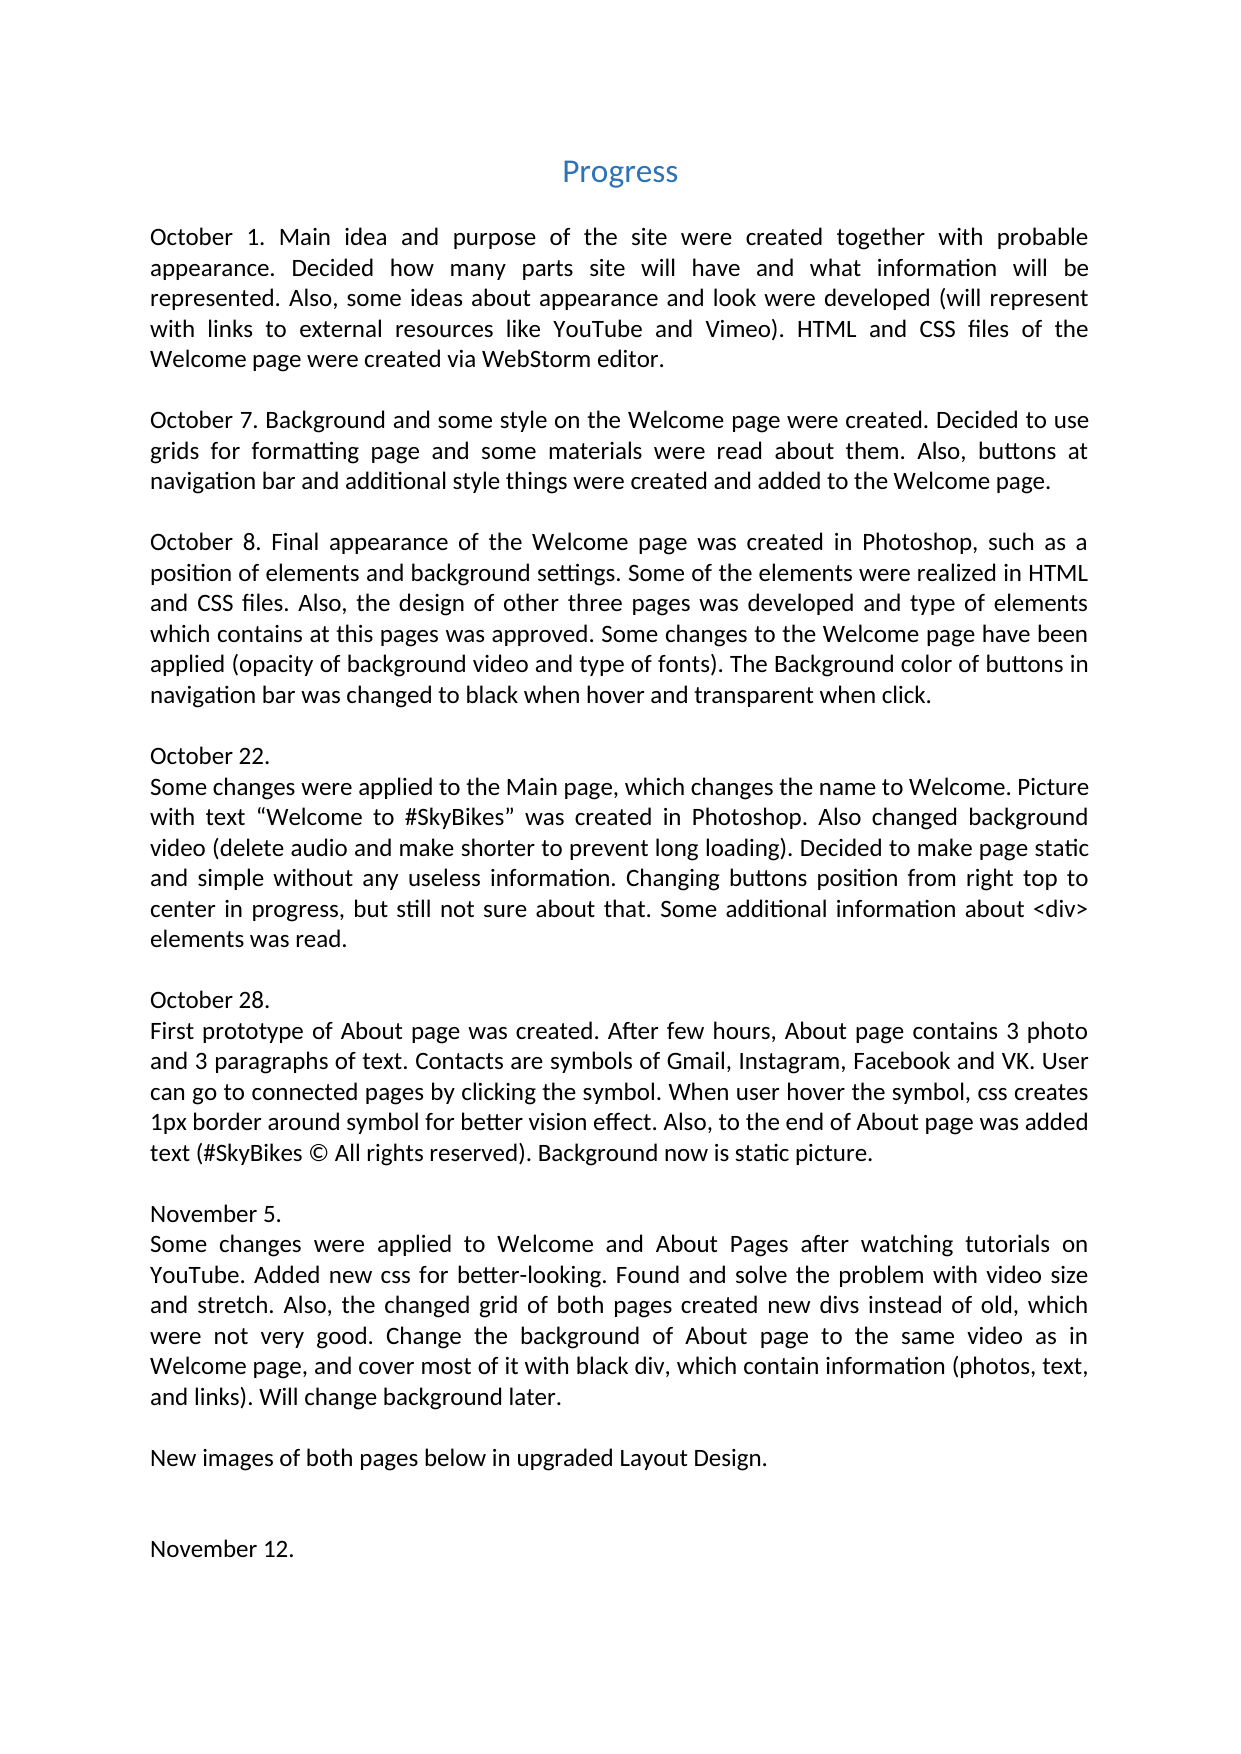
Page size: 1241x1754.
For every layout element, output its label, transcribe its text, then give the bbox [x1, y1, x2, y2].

subtitle Progress [150, 150, 1090, 191]
text First prototype of About page was created. After few hours, About page contains 3 photo and 3 paragraphs of text. Contacts are symbols of Gmail, Instagram, Facebook and VK. User can go to connected pages by clicking the symbol. When user hover the symbol, css creates 1px border around symbol for better vision effect. Also, to the end of About page was added text (#SkyBikes © All rights reserved). Background now is static picture. [150, 1015, 1090, 1167]
text October 8. Final appearance of the Welcome page was created in Photoshop, such as a position of elements and background settings. Some of the elements were realized in HTML and CSS files. Also, the design of other three pages was developed and type of elements which contains at this pages was approved. Some changes to the Welcome page have been applied (opacity of background video and type of fonts). The Background color of buttons in navigation bar was changed to black when hover and transparent when click. [150, 526, 1090, 709]
text November 5. [150, 1198, 1090, 1228]
text October 7. Background and some style on the Welcome page were created. Decided to use grids for formatting page and some materials were read about them. Also, buttons at navigation bar and additional style things were created and added to the Welcome page. [150, 404, 1090, 496]
text New images of both pages below in upgraded Layout Design. [150, 1442, 1090, 1473]
text October 28. [150, 984, 1090, 1015]
text Some changes were applied to Welcome and About Pages after watching tutorials on YouTube. Added new css for better-looking. Found and solve the problem with video size and stretch. Also, the changed grid of both pages created new divs instead of old, which were not very good. Change the background of About page to the same video as in Welcome page, and cover most of it with black div, which contain information (photos, text, and links). Will change background later. [150, 1228, 1090, 1412]
text November 12. [150, 1534, 1090, 1564]
text October 1. Main idea and purpose of the site were created together with probable appearance. Decided how many parts site will have and what information will be represented. Also, some ideas about appearance and look were developed (will represent with links to external resources like YouTube and Vimeo). HTML and CSS files of the Welcome page were created via WebStorm editor. [150, 221, 1090, 374]
text October 22. [150, 740, 1090, 771]
text Some changes were applied to the Main page, which changes the name to Welcome. Picture with text “Welcome to #SkyBikes” was created in Photoshop. Also changed background video (delete audio and make shorter to prevent long loading). Decided to make page static and simple without any useless information. Changing buttons position from right top to center in progress, but still not sure about that. Some additional information about <div> elements was read. [150, 771, 1090, 954]
